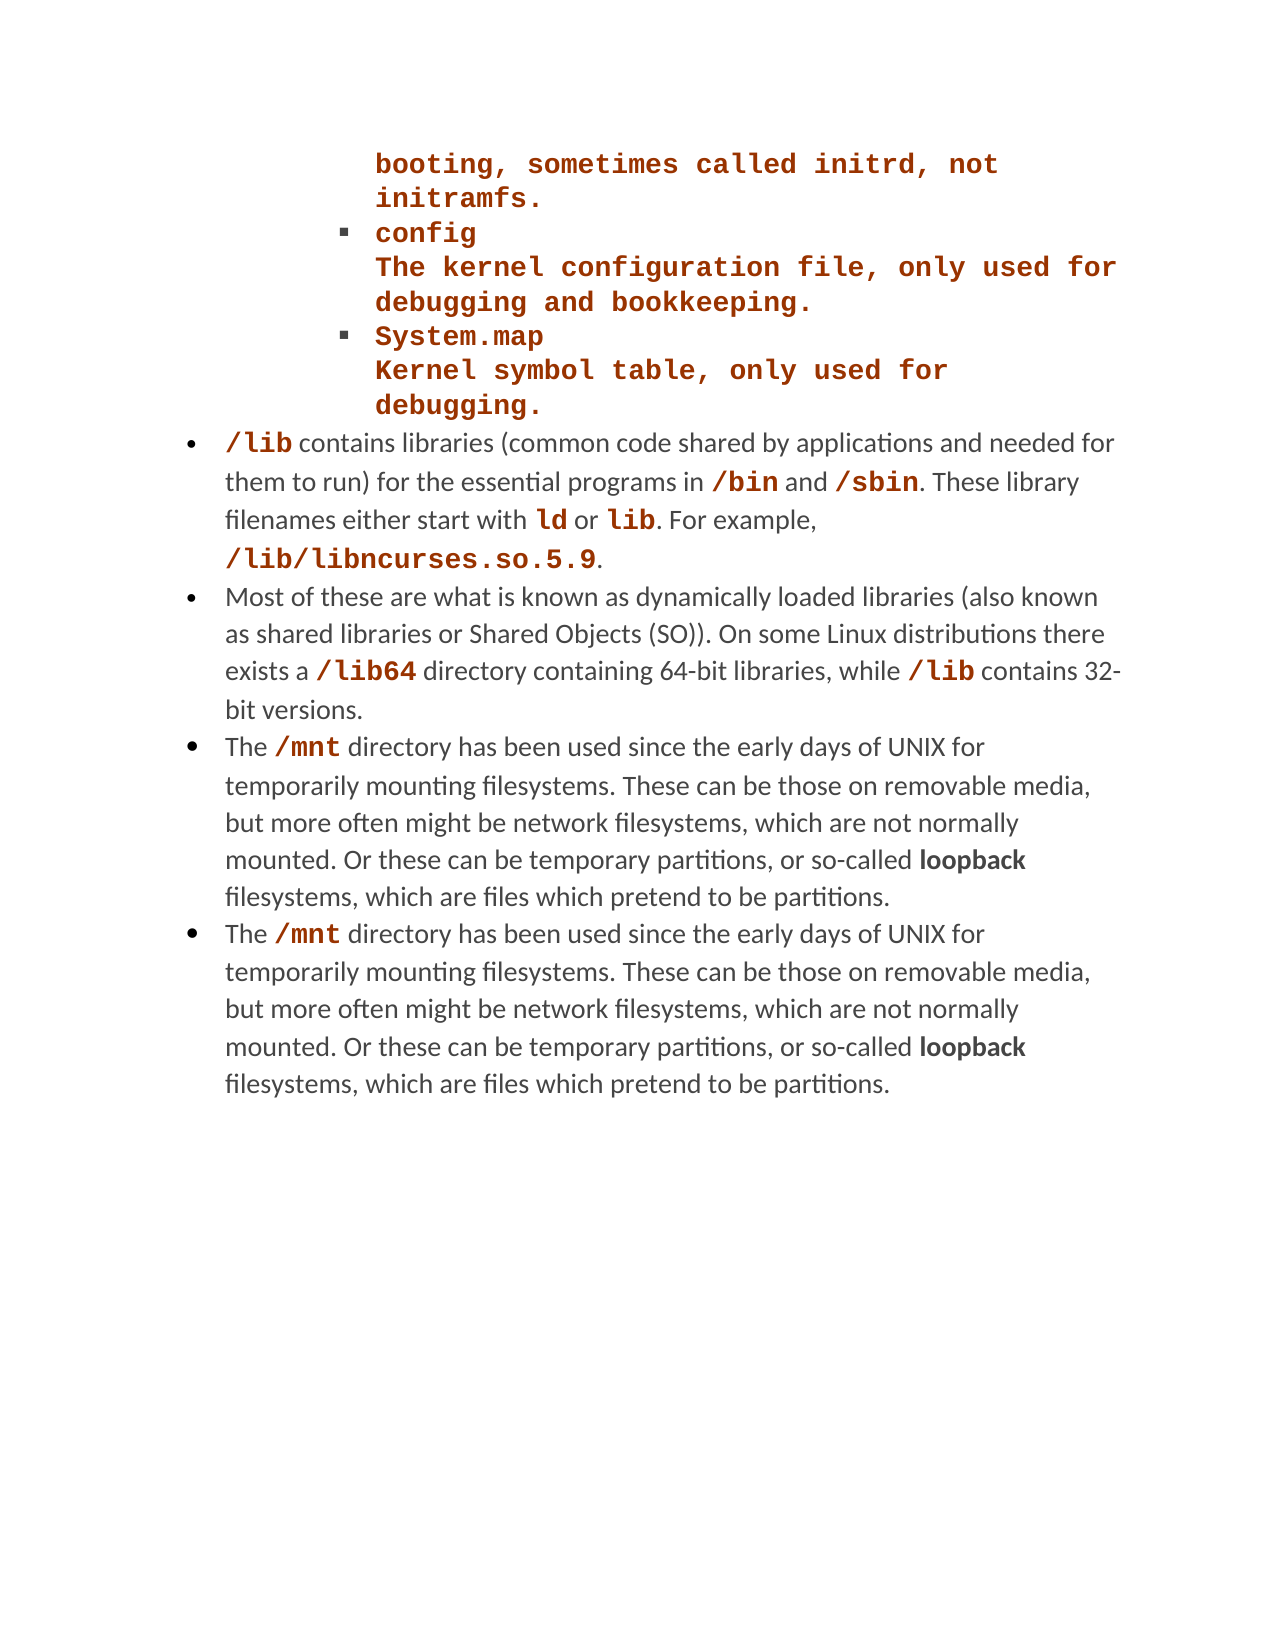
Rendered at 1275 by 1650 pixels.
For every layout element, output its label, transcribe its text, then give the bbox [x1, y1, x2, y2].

list The /mnt directory has been used since the early days of UNIX for temporarily mounting filesystems. These can be those on removable media, but more often might be network filesystems, which are not normally mounted. Or these can be temporary partitions, or so-called loopback filesystems, which are files which pretend to be partitions. [187, 916, 1125, 1100]
list System.map Kernel symbol table, only used for debugging. [337, 322, 1125, 422]
list Most of these are what is known as dynamically loaded libraries (also known as shared libraries or Shared Objects (SO)). On some Linux distributions there exists a /lib64 directory containing 64-bit libraries, while /lib contains 32-bit versions. [187, 579, 1125, 726]
list /lib contains libraries (common code shared by applications and needed for them to run) for the essential programs in /bin and /sbin. These library filenames either start with ld or lib. For example, /lib/libncurses.so.5.9. [187, 425, 1125, 576]
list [337, 150, 1125, 216]
list The /mnt directory has been used since the early days of UNIX for temporarily mounting filesystems. These can be those on removable media, but more often might be network filesystems, which are not normally mounted. Or these can be temporary partitions, or so-called loopback filesystems, which are files which pretend to be partitions. [187, 729, 1125, 913]
list config The kernel configuration file, only used for debugging and bookkeeping. [337, 219, 1125, 319]
